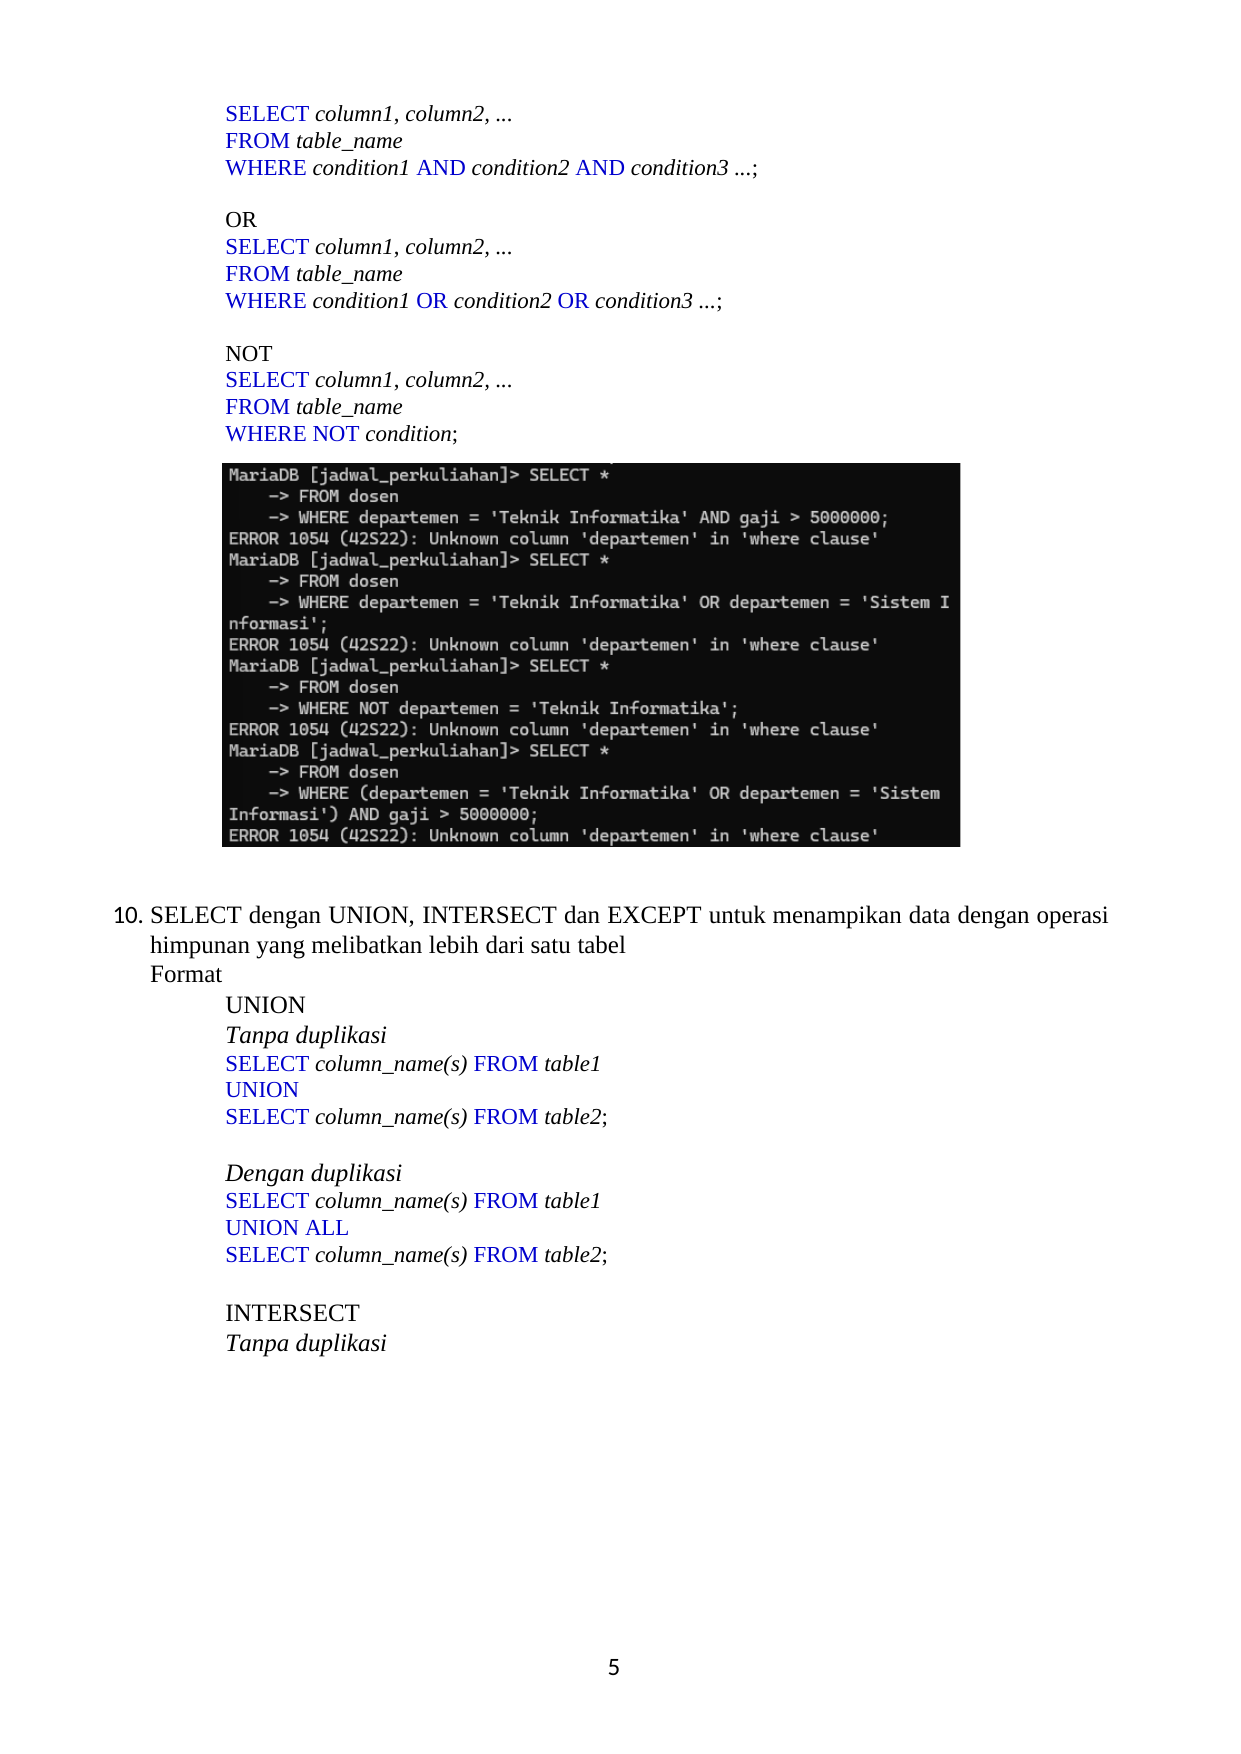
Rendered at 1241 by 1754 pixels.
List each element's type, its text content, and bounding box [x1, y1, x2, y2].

text Format [150, 959, 1188, 989]
text SELECT column1, column2, ... [225, 367, 1188, 393]
picture [222, 463, 961, 847]
text SELECT column_name(s) FROM table2; [225, 1241, 1188, 1268]
text UNION ALL [225, 1214, 1188, 1241]
text WHERE condition1 OR condition2 OR condition3 ...; [225, 287, 1188, 313]
text UNION [225, 989, 1188, 1019]
text WHERE condition1 AND condition2 AND condition3 ...; [225, 154, 1188, 180]
text Dengan duplikasi [225, 1157, 1188, 1187]
text NOT [225, 340, 1188, 367]
text SELECT column_name(s) FROM table1 [225, 1187, 1188, 1214]
text FROM table_name [225, 127, 1188, 153]
text SELECT column1, column2, ... [225, 100, 1188, 127]
text SELECT column1, column2, ... [225, 233, 1188, 260]
text FROM table_name [225, 393, 1188, 420]
text SELECT column_name(s) FROM table2; [225, 1103, 1188, 1130]
text SELECT column_name(s) FROM table1 [225, 1050, 1188, 1077]
text UNION [225, 1077, 1188, 1103]
text INTERSECT [225, 1297, 1188, 1327]
text WHERE NOT condition; [225, 420, 1188, 447]
list SELECT dengan UNION, INTERSECT dan EXCEPT untuk menampikan data dengan operasi himpunan yang melibatkan lebih dari satu tabel [112, 899, 1165, 959]
text OR [225, 206, 1188, 233]
text Tanpa duplikasi [225, 1019, 1188, 1050]
text FROM table_name [225, 260, 1188, 287]
text Tanpa duplikasi [225, 1327, 1188, 1358]
